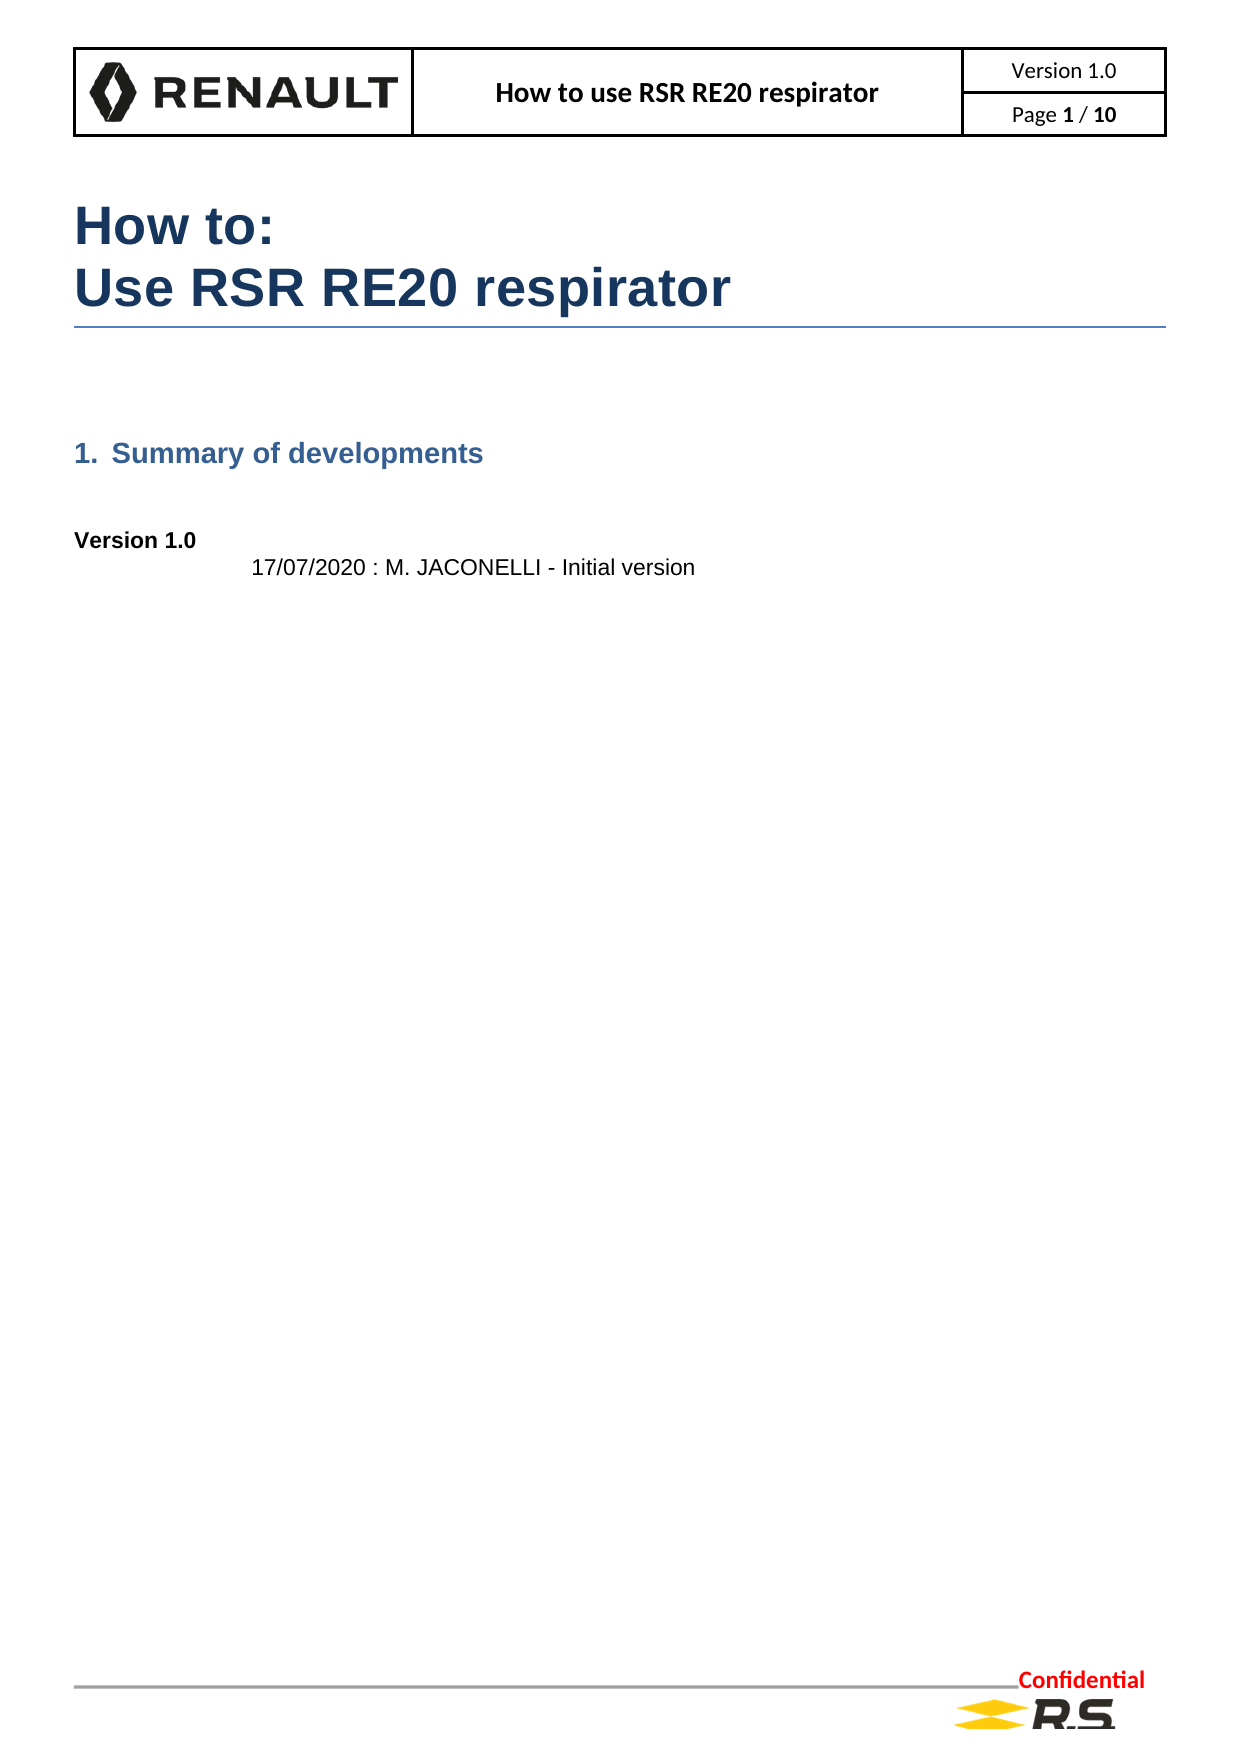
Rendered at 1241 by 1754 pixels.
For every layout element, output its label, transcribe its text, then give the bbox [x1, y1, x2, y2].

picture [952, 1699, 1115, 1728]
picture [89, 62, 398, 122]
text Version 1.0 [74, 527, 1166, 553]
title Use RSR RE20 respirator [74, 256, 1166, 326]
text 17/07/2020 : M. JACONELLI - Initial version [251, 553, 1166, 580]
subtitle Summary of developments [74, 436, 1166, 469]
title How to: [74, 193, 1166, 256]
